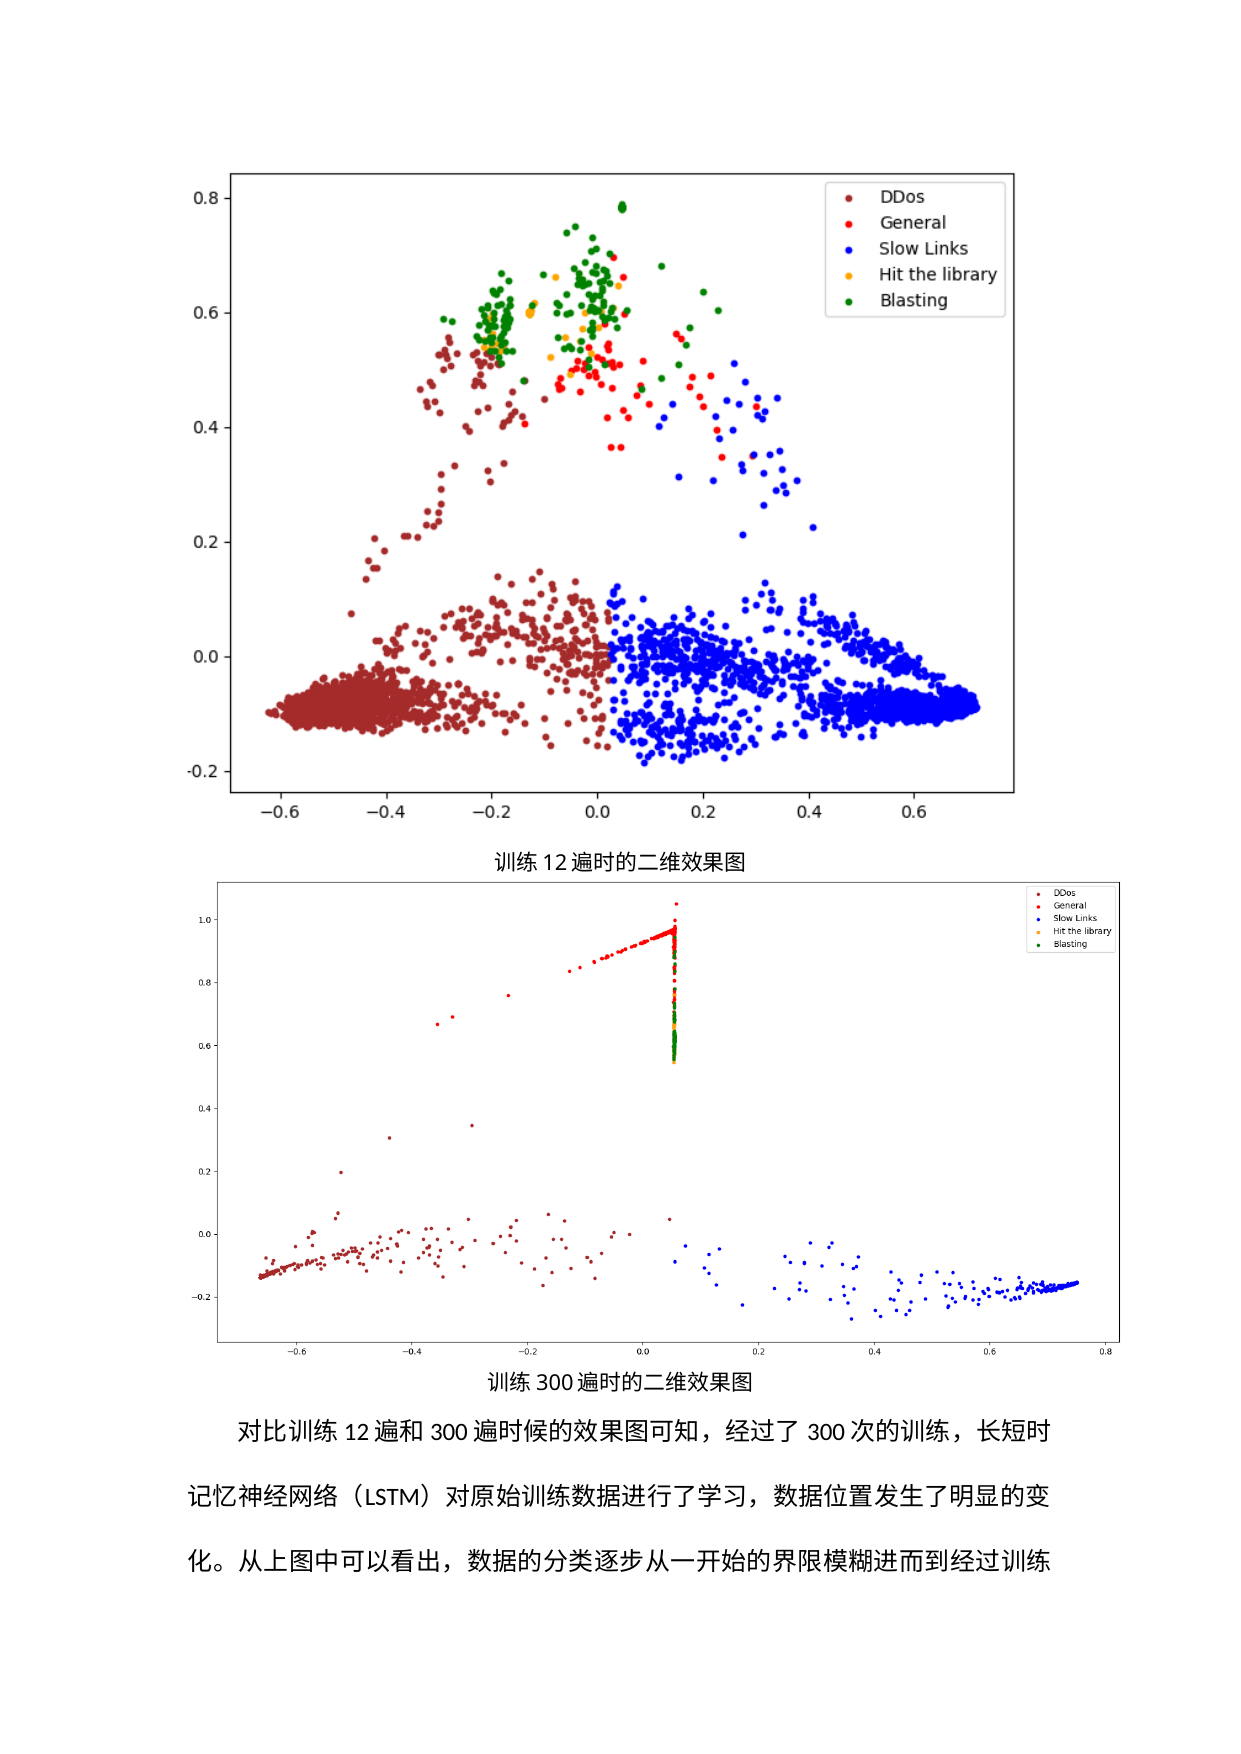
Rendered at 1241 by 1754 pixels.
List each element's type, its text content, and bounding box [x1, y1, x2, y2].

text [187, 1397, 1053, 1592]
text 训练300遍时的二维效果图 [187, 1364, 1053, 1397]
text 训练12遍时的二维效果图 [187, 844, 1053, 877]
picture [187, 162, 1022, 834]
picture [187, 877, 1122, 1356]
